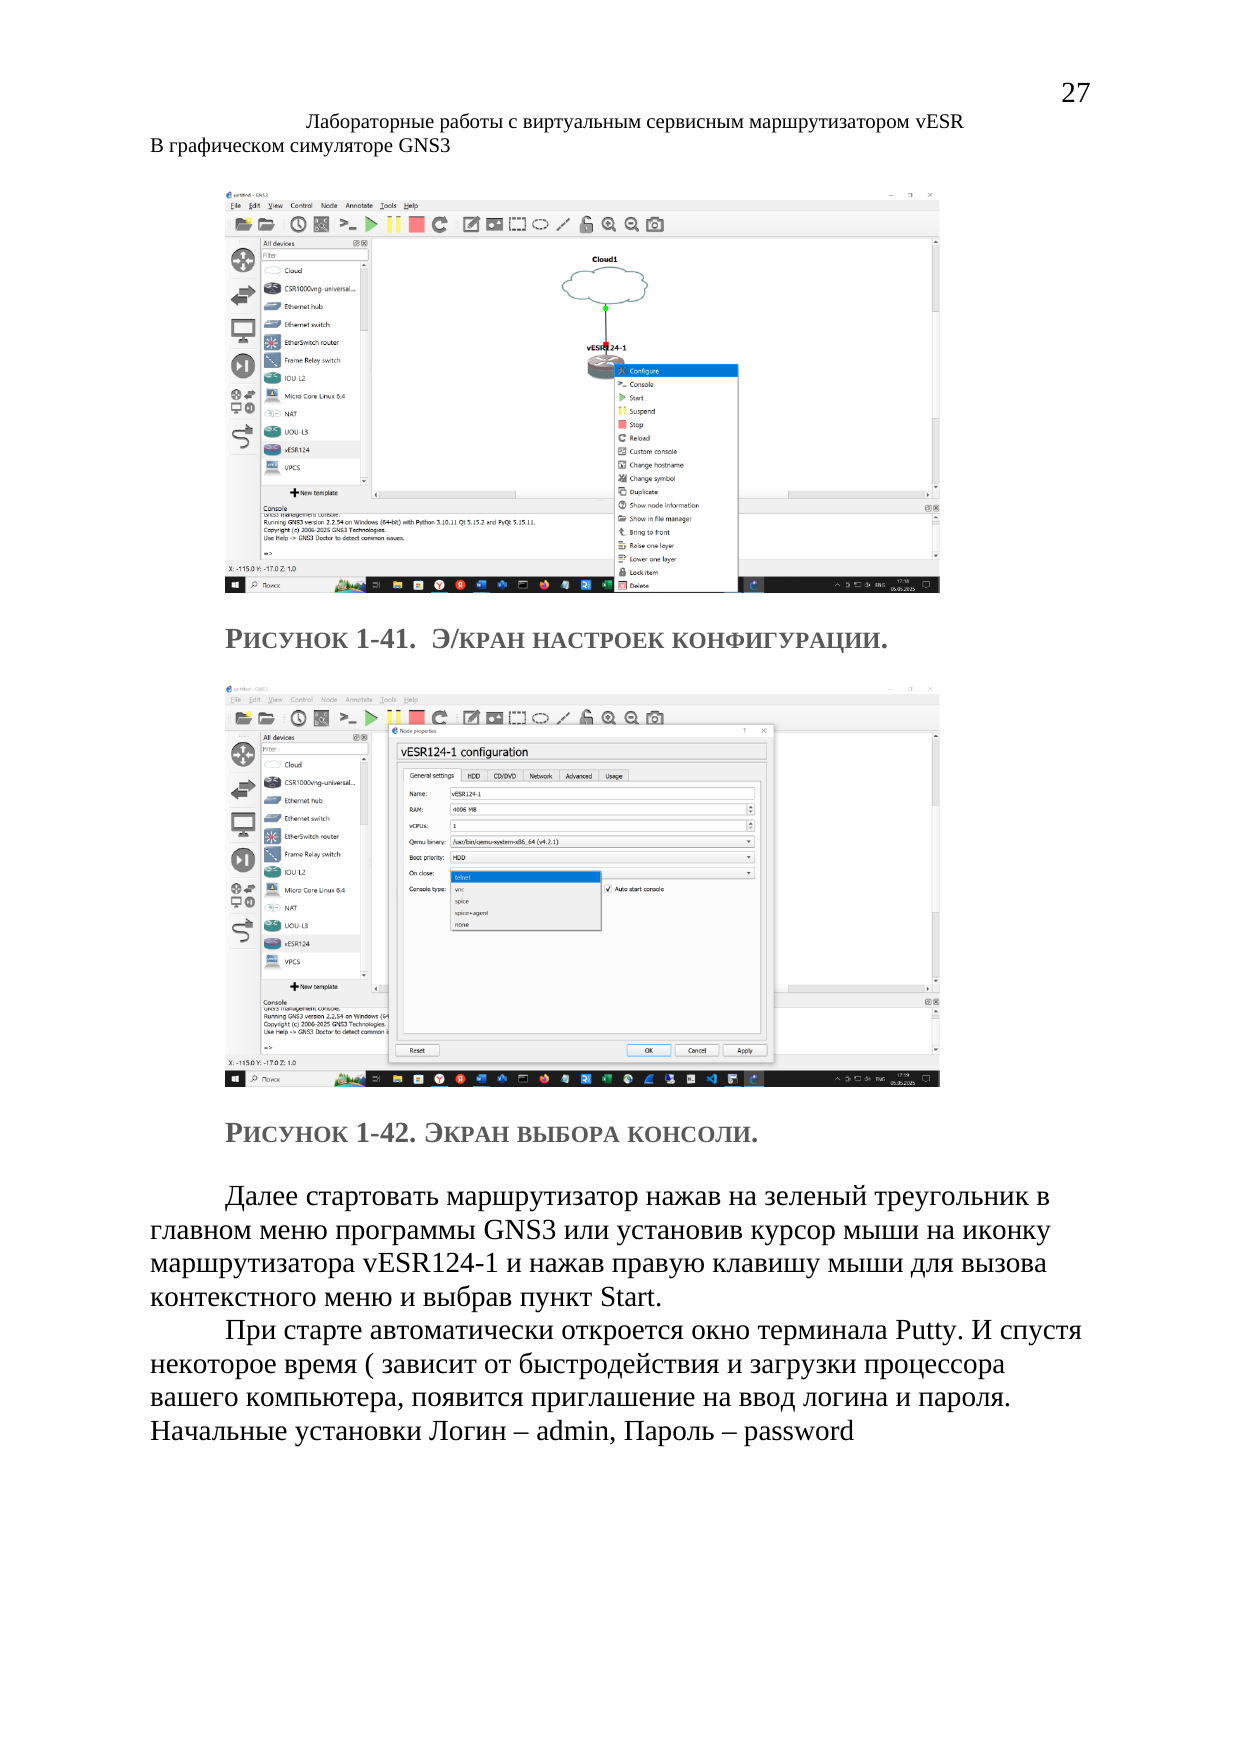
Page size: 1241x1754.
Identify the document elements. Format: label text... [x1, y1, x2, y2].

text Рисунок 1-41. Э/кран настроек конфигурации. [150, 621, 1090, 655]
text Рисунок 1-42. Экран выбора консоли. [150, 1116, 1090, 1149]
text Далее стартовать маршрутизатор нажав на зеленый треугольник в главном меню программы GNS3 или установив курсор мыши на иконку маршрутизатора vESR124-1 и нажав правую клавишу мыши для вызова контекстного меню и выбрав пункт Start. [150, 1178, 1090, 1312]
picture [225, 190, 940, 593]
picture [225, 684, 940, 1087]
text При старте автоматически откроется окно терминала Putty. И спустя некоторое время ( зависит от быстродействия и загрузки процессора вашего компьютера, появится приглашение на ввод логина и пароля. Начальные установки Логин – admin, Пароль – password [150, 1312, 1090, 1447]
